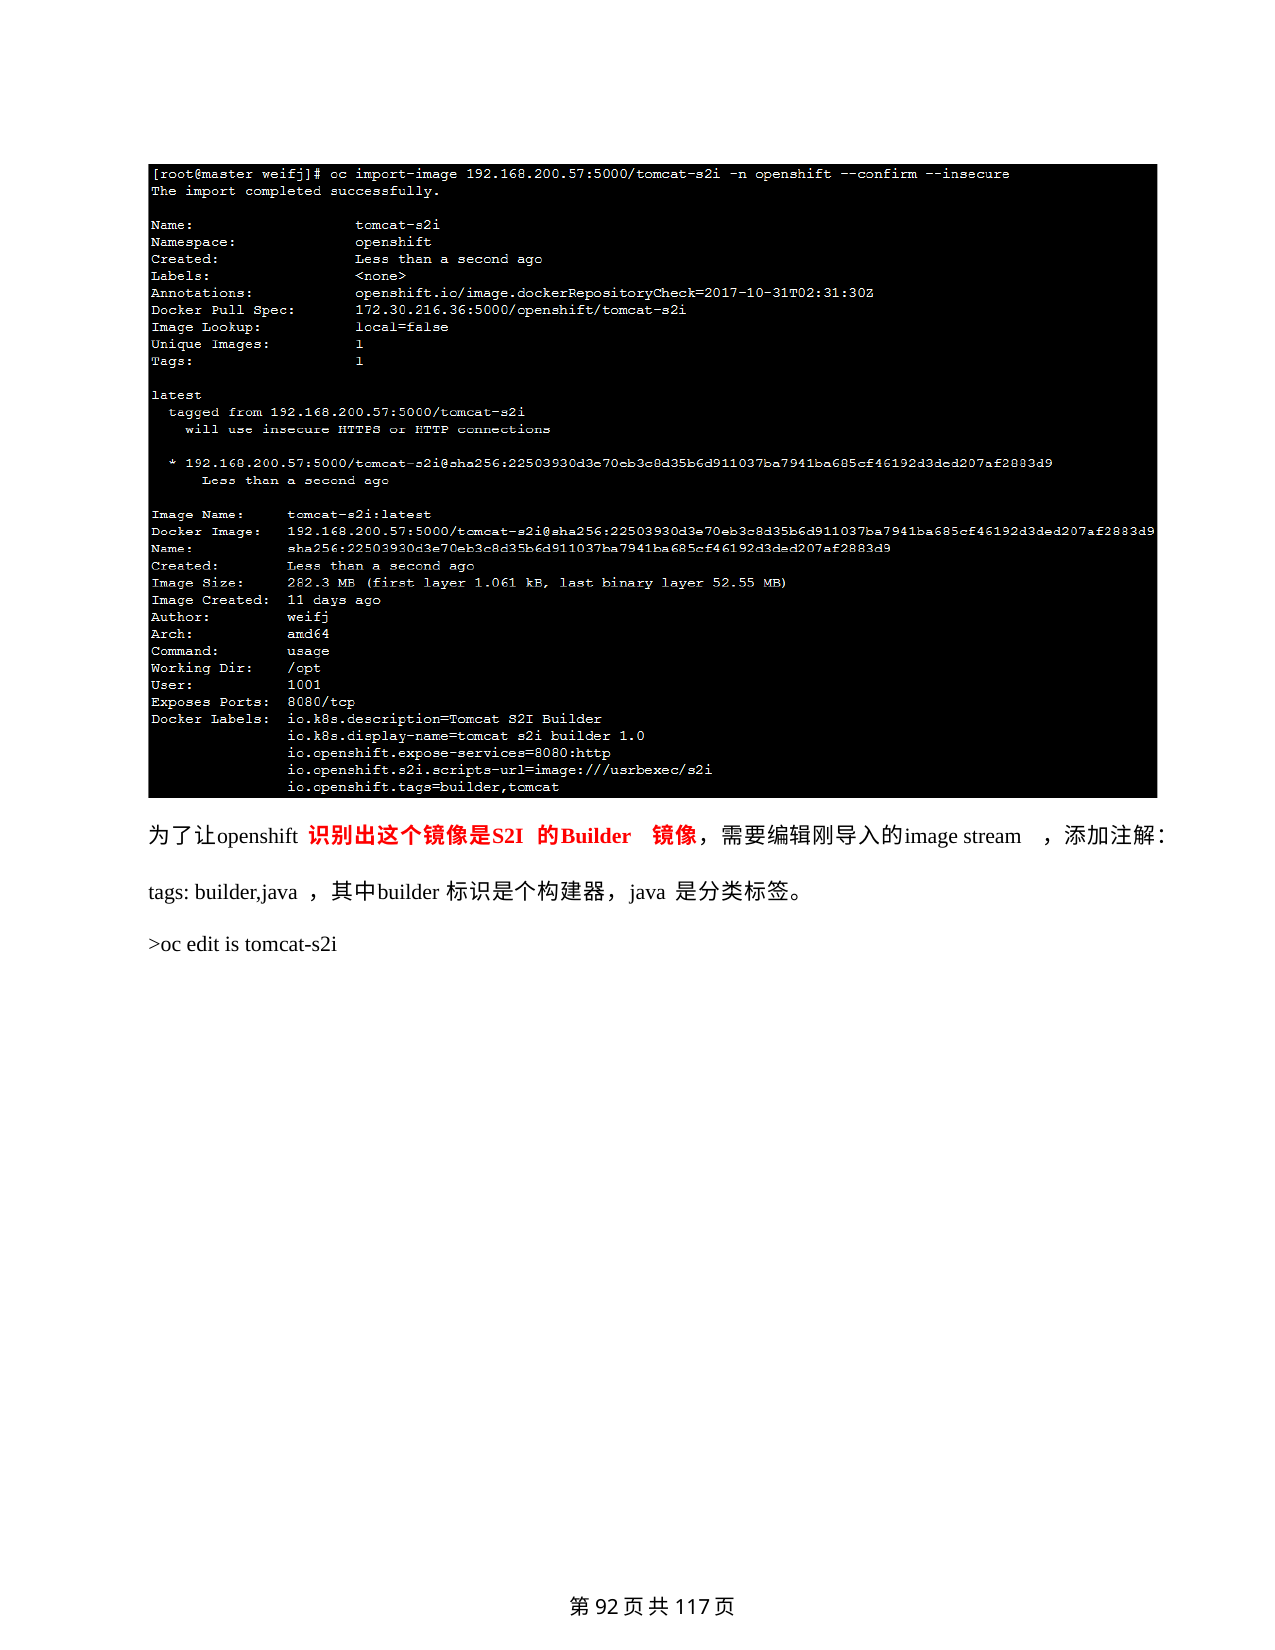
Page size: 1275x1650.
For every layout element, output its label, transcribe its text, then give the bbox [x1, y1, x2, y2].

text 为了让openshift识别出这个镜像是S2I的Builder镜像，需要编辑刚导入的image stream，添加注解：tags: builder,java，其中builder标识是个构建器，java是分类标签。 [148, 815, 1156, 909]
picture [148, 164, 1158, 798]
text >oc edit is tomcat-s2i [148, 924, 1156, 962]
